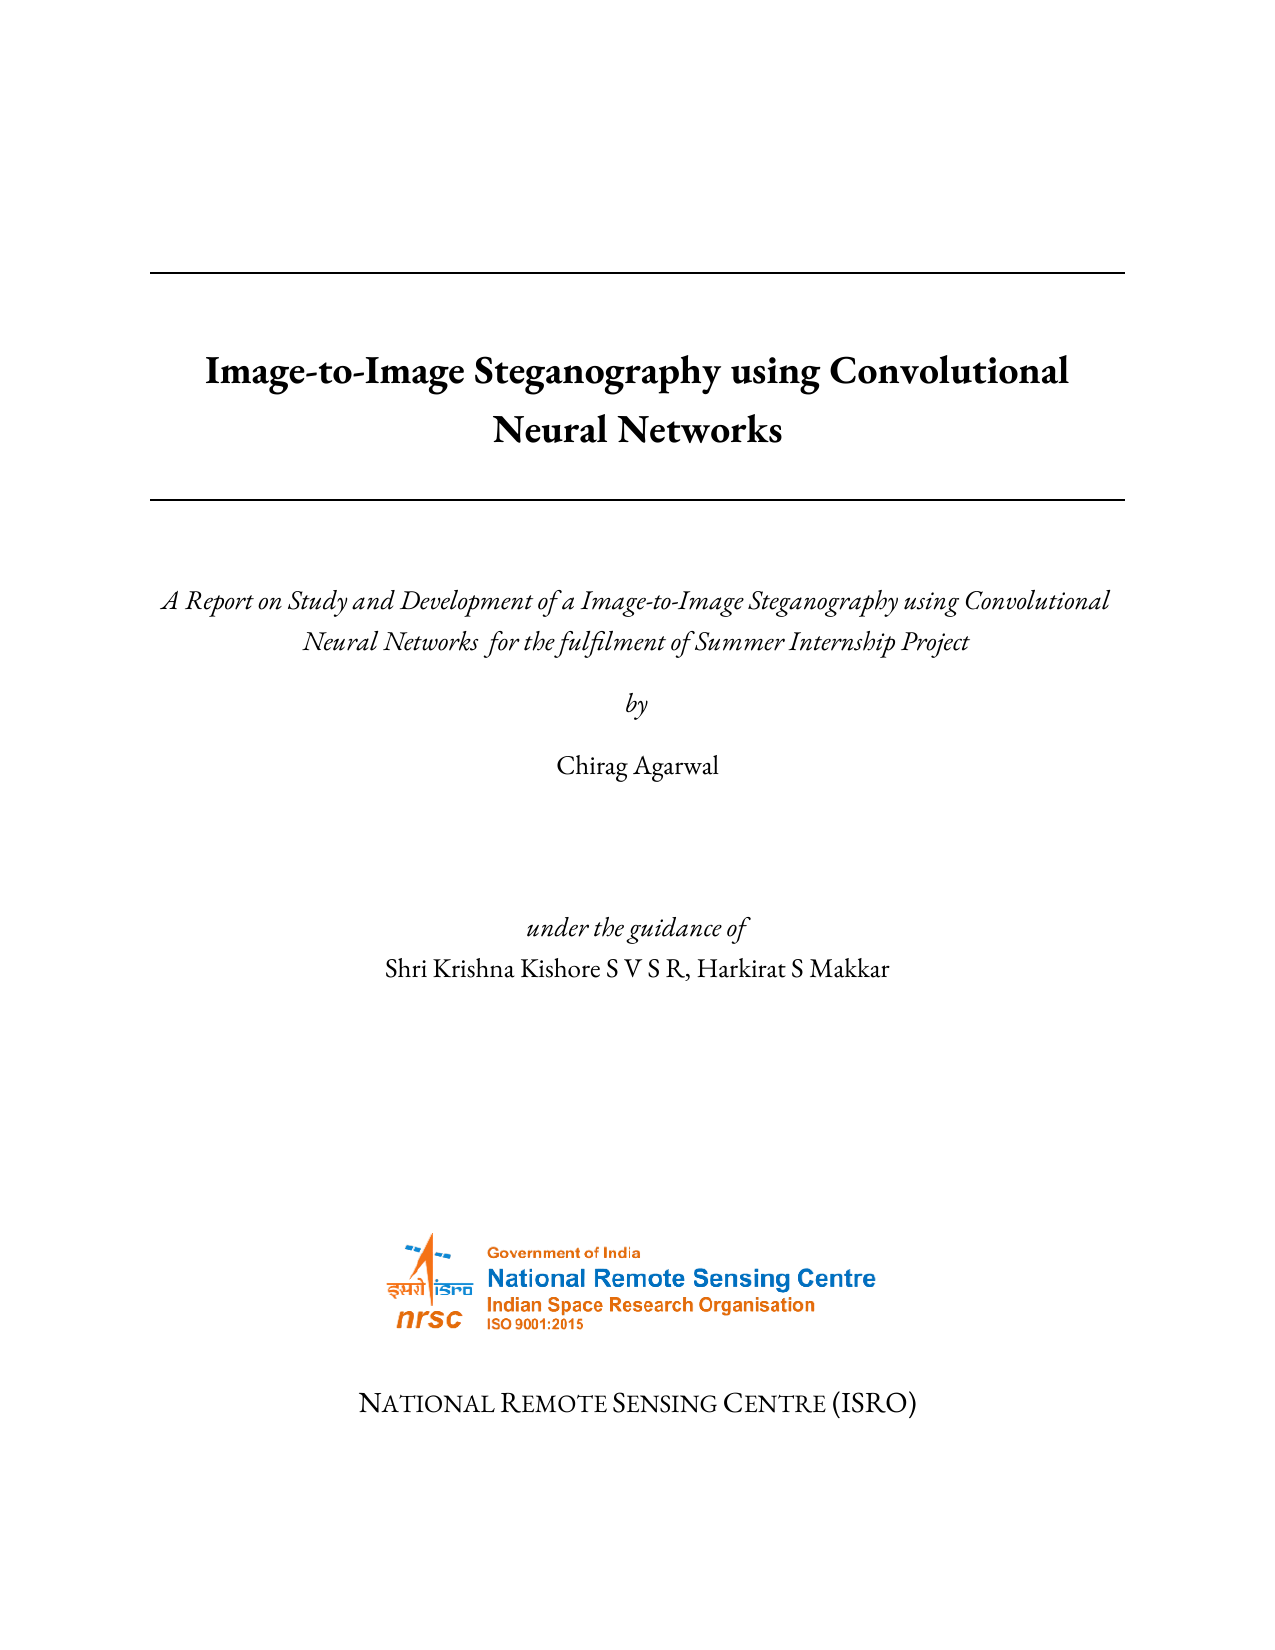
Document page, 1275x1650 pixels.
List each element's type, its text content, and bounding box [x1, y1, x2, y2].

text Shri Krishna Kishore S V S R, Harkirat S Makkar [150, 950, 1125, 985]
text under the guidance of [150, 909, 1125, 945]
text A Report on Study and Development of a Image-to-Image Steganography using Convolutional Neural Networks for the fulfilment of Summer Internship Project [150, 582, 1125, 658]
table_header Image-to-Image Steganography using Convolutional Neural Networks [150, 274, 1125, 499]
picture [386, 1233, 889, 1336]
text Chirag Agarwal [150, 747, 1125, 783]
text by [150, 685, 1125, 720]
text NATIONAL REMOTE SENSING CENTRE (ISRO) [150, 1383, 1125, 1422]
